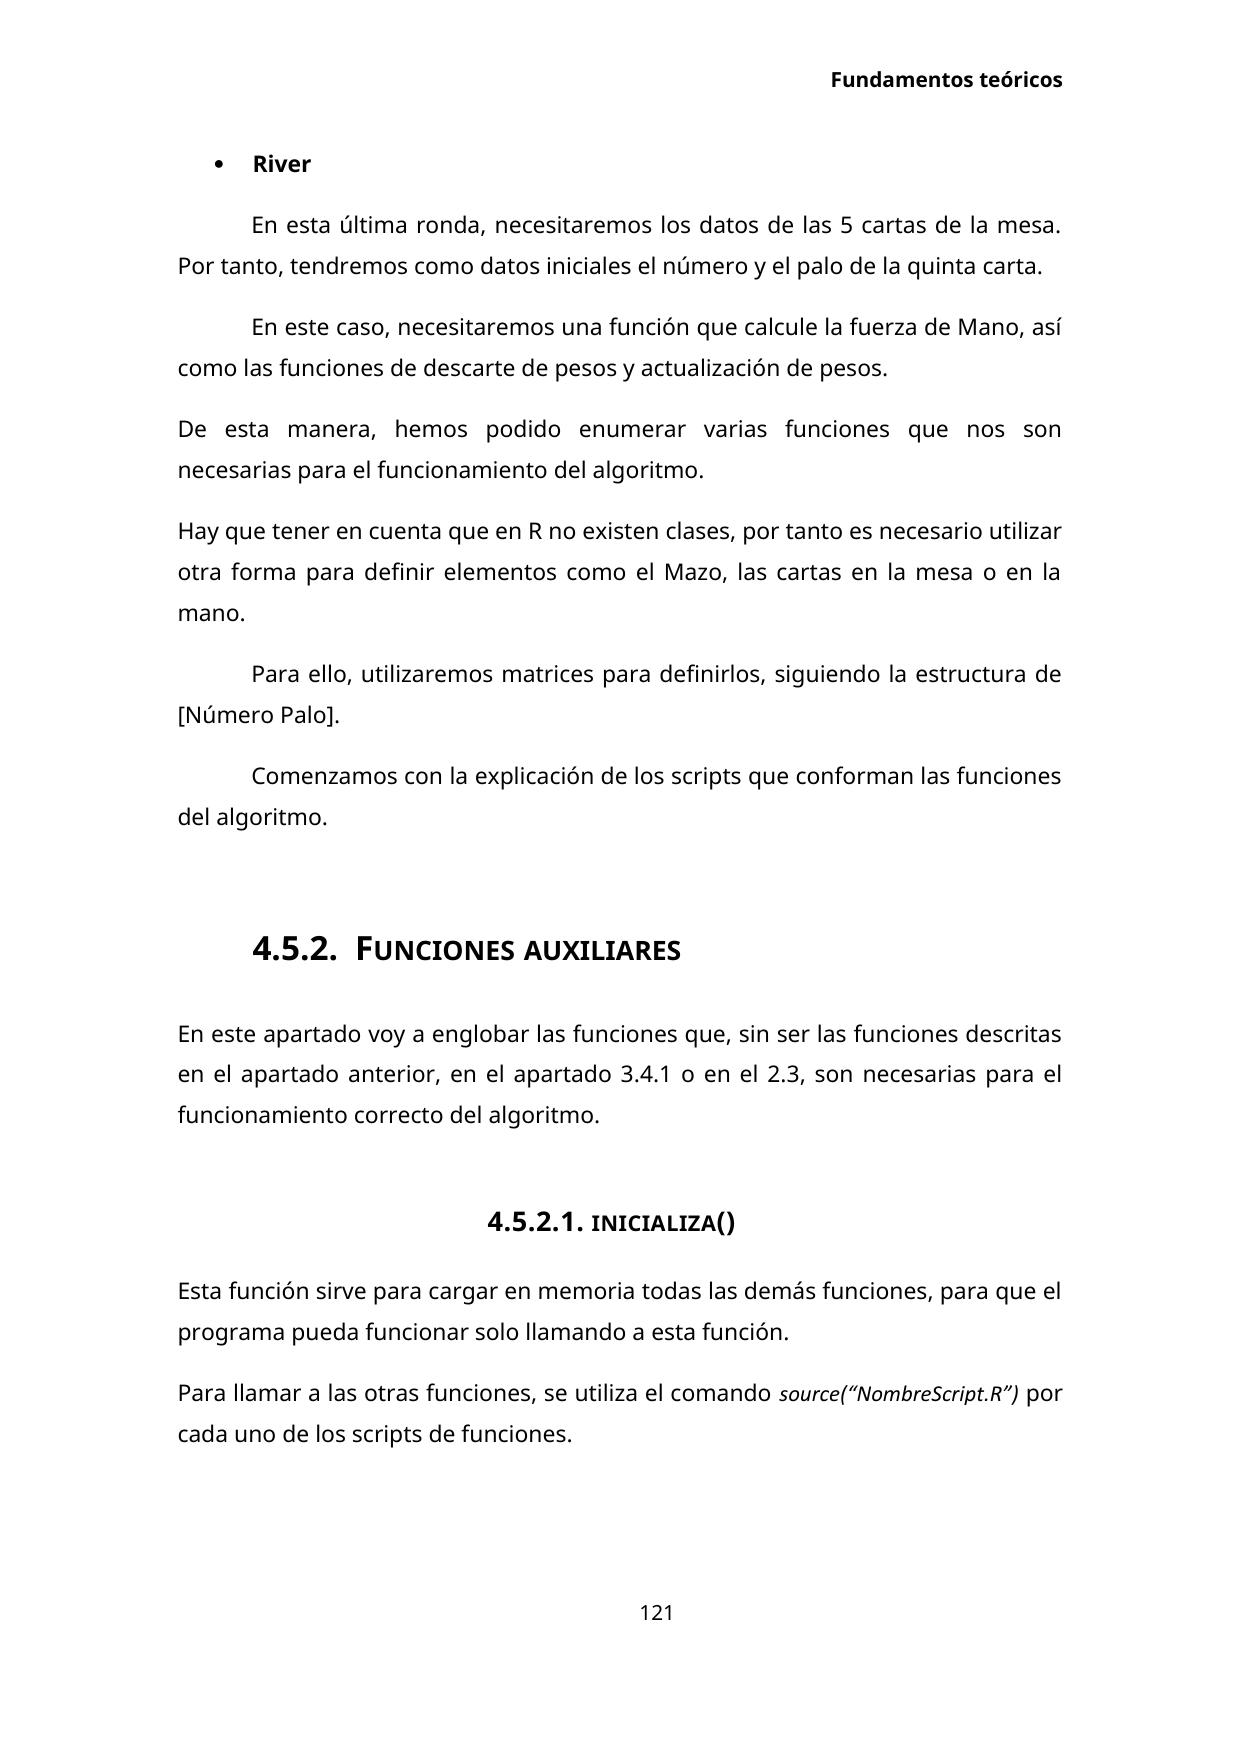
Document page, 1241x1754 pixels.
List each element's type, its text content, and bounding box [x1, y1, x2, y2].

text Hay que tener en cuenta que en R no existen clases, por tanto es necesario utilizar otra forma para definir elementos como el Mazo, las cartas en la mesa o en la mano. [177, 515, 1063, 628]
list River [215, 148, 1063, 179]
text Para llamar a las otras funciones, se utiliza el comando source(“NombreScript.R”) por cada uno de los scripts de funciones. [177, 1377, 1063, 1449]
text De esta manera, hemos podido enumerar varias funciones que nos son necesarias para el funcionamiento del algoritmo. [177, 413, 1063, 485]
text En este caso, necesitaremos una función que calcule la fuerza de Mano, así como las funciones de descarte de pesos y actualización de pesos. [177, 311, 1063, 383]
text Para ello, utilizaremos matrices para definirlos, siguiendo la estructura de [Número Palo]. [177, 658, 1063, 730]
subtitle Funciones auxiliares [252, 925, 1063, 970]
text En esta última ronda, necesitaremos los datos de las 5 cartas de la mesa. Por tanto, tendremos como datos iniciales el número y el palo de la quinta carta. [177, 209, 1063, 281]
text En este apartado voy a englobar las funciones que, sin ser las funciones descritas en el apartado anterior, en el apartado 3.4.1 o en el 2.3, son necesarias para el funcionamiento correcto del algoritmo. [177, 1018, 1063, 1130]
subtitle inicializa() [487, 1202, 1063, 1239]
text Comenzamos con la explicación de los scripts que conforman las funciones del algoritmo. [177, 760, 1063, 832]
text Esta función sirve para cargar en memoria todas las demás funciones, para que el programa pueda funcionar solo llamando a esta función. [177, 1275, 1063, 1347]
